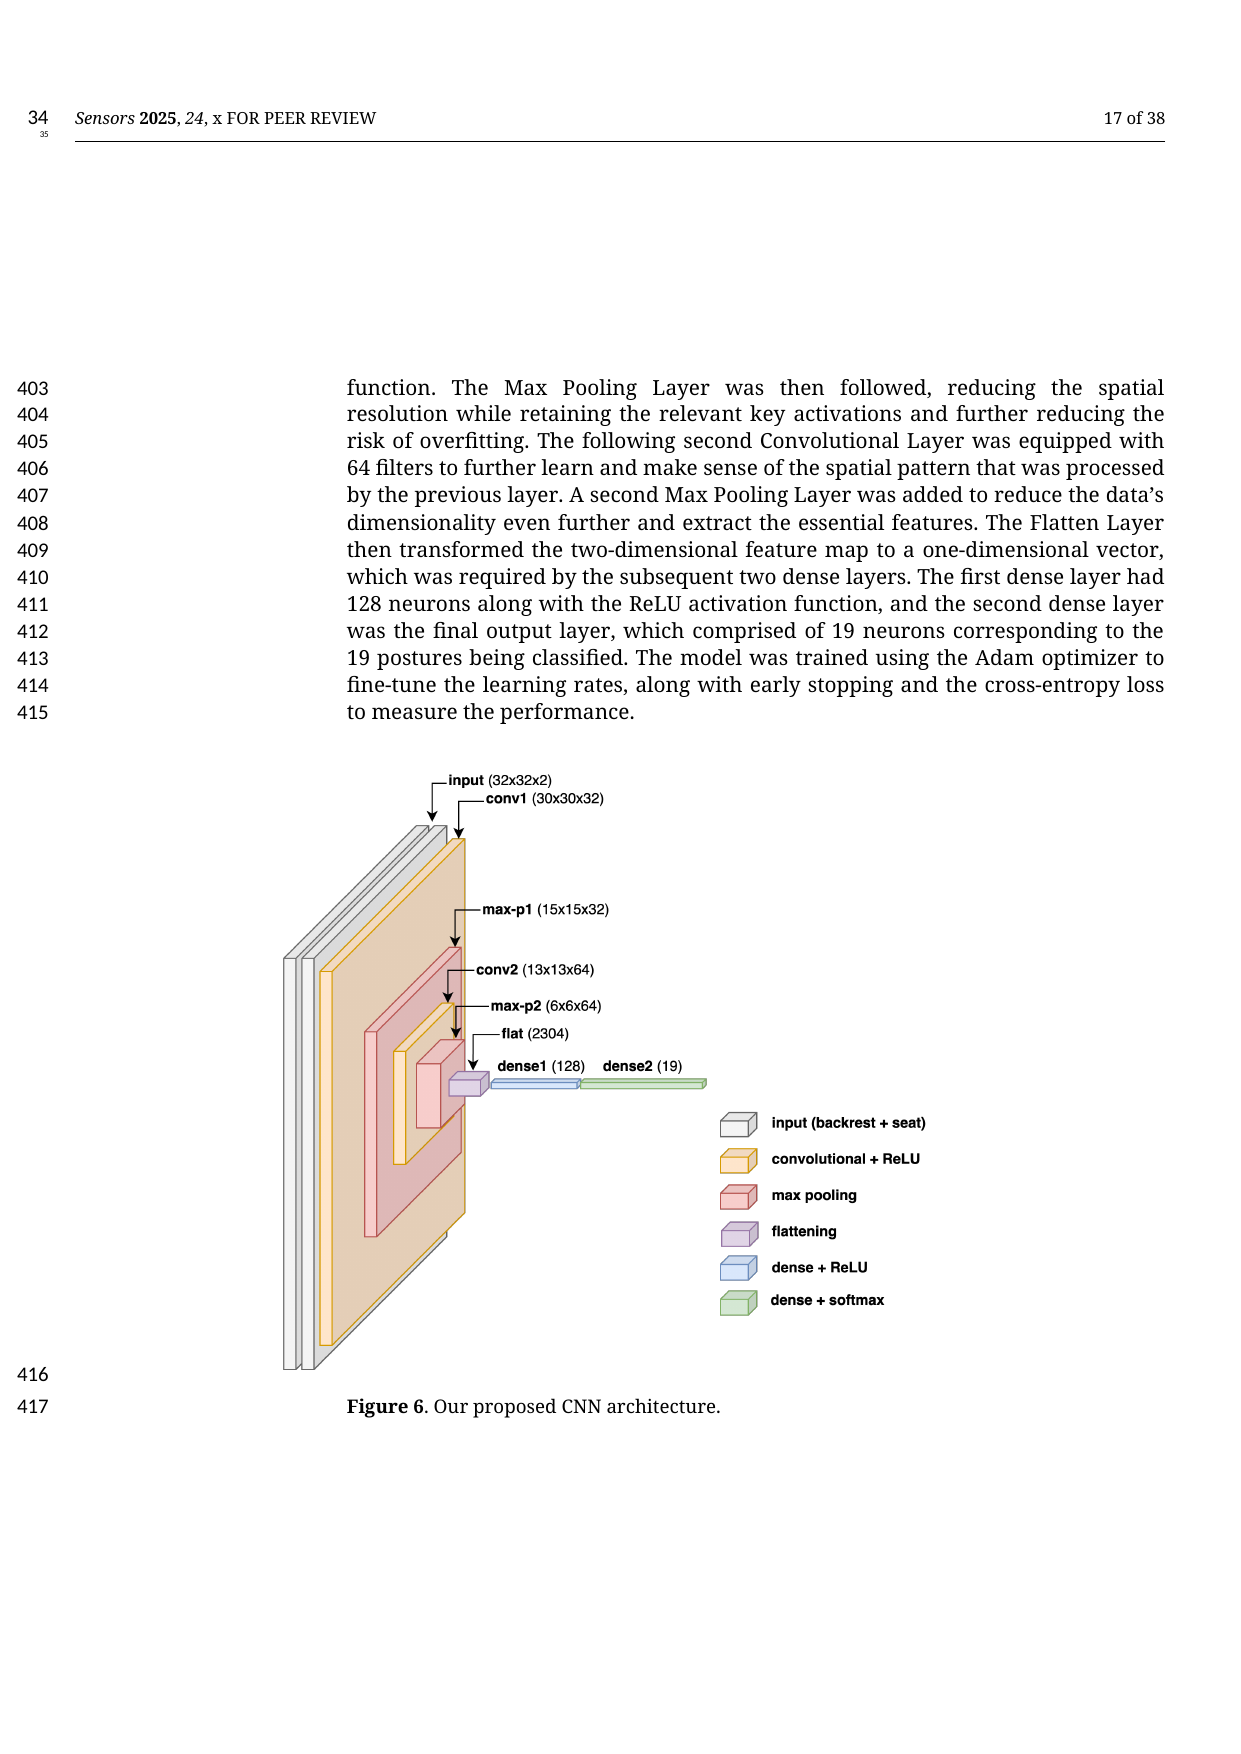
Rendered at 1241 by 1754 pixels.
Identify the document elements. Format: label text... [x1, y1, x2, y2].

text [347, 374, 1165, 726]
picture [271, 750, 948, 1382]
text Figure 6. Our proposed CNN architecture. [347, 1394, 1165, 1418]
